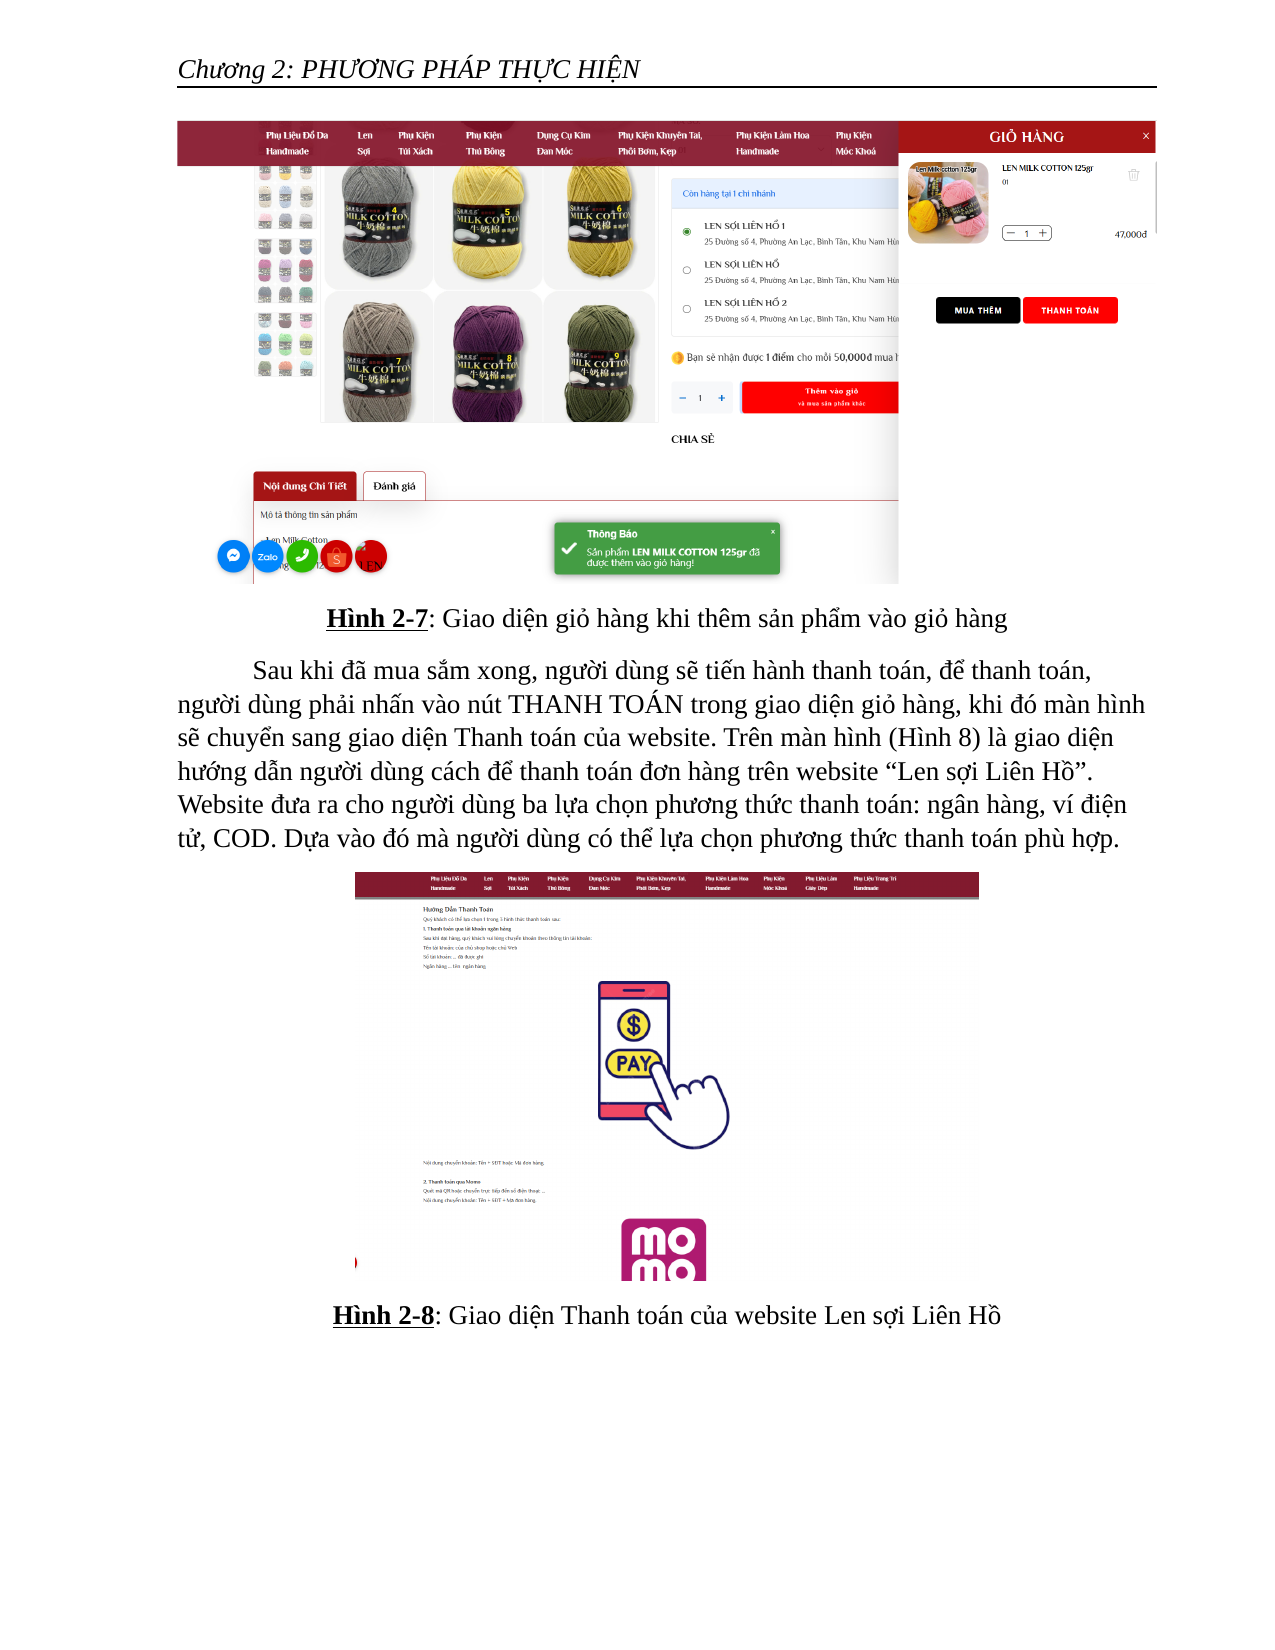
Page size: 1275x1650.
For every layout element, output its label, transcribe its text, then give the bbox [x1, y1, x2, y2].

picture [355, 872, 979, 1281]
text Hình 2-7: Giao diện giỏ hàng khi thêm sản phẩm vào giỏ hàng [177, 602, 1157, 634]
picture [177, 119, 1157, 584]
text Hình 2-8: Giao diện Thanh toán của website Len sợi Liên Hồ [177, 1299, 1157, 1331]
text Sau khi đã mua sắm xong, người dùng sẽ tiến hành thanh toán, để thanh toán, người dùng phải nhấn vào nút THANH TOÁN trong giao diện giỏ hàng, khi đó màn hình sẽ chuyển sang giao diện Thanh toán của website. Trên màn hình (Hình 8) là giao diện hướng dẫn người dùng cách để thanh toán đơn hàng trên website “Len sợi Liên Hồ”. Website đưa ra cho người dùng ba lựa chọn phương thức thanh toán: ngân hàng, ví điện tử, COD. Dựa vào đó mà người dùng có thể lựa chọn phương thức thanh toán phù hợp. [177, 654, 1157, 853]
